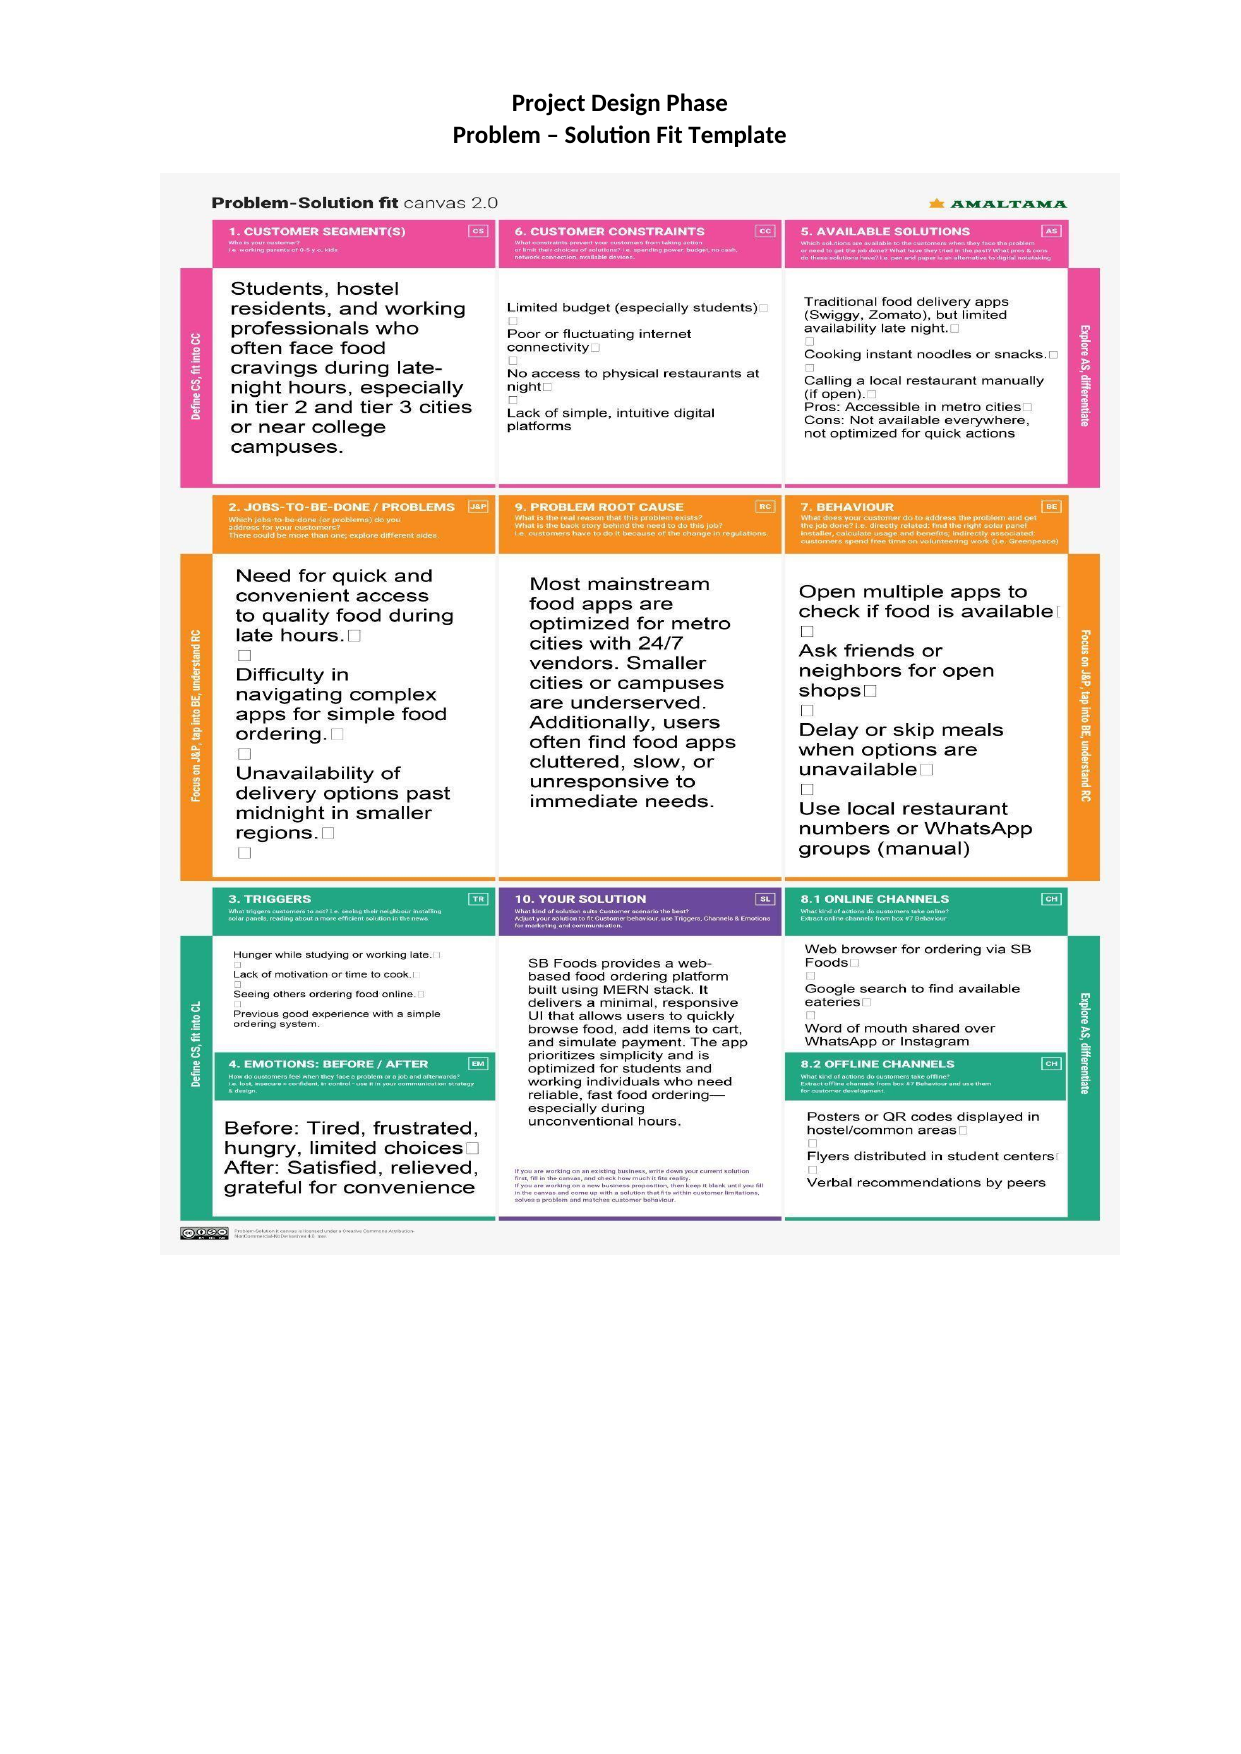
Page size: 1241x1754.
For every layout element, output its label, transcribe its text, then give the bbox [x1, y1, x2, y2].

subtitle Project Design Phase Problem – Solution Fit Template [453, 87, 814, 150]
picture [160, 173, 1120, 1255]
